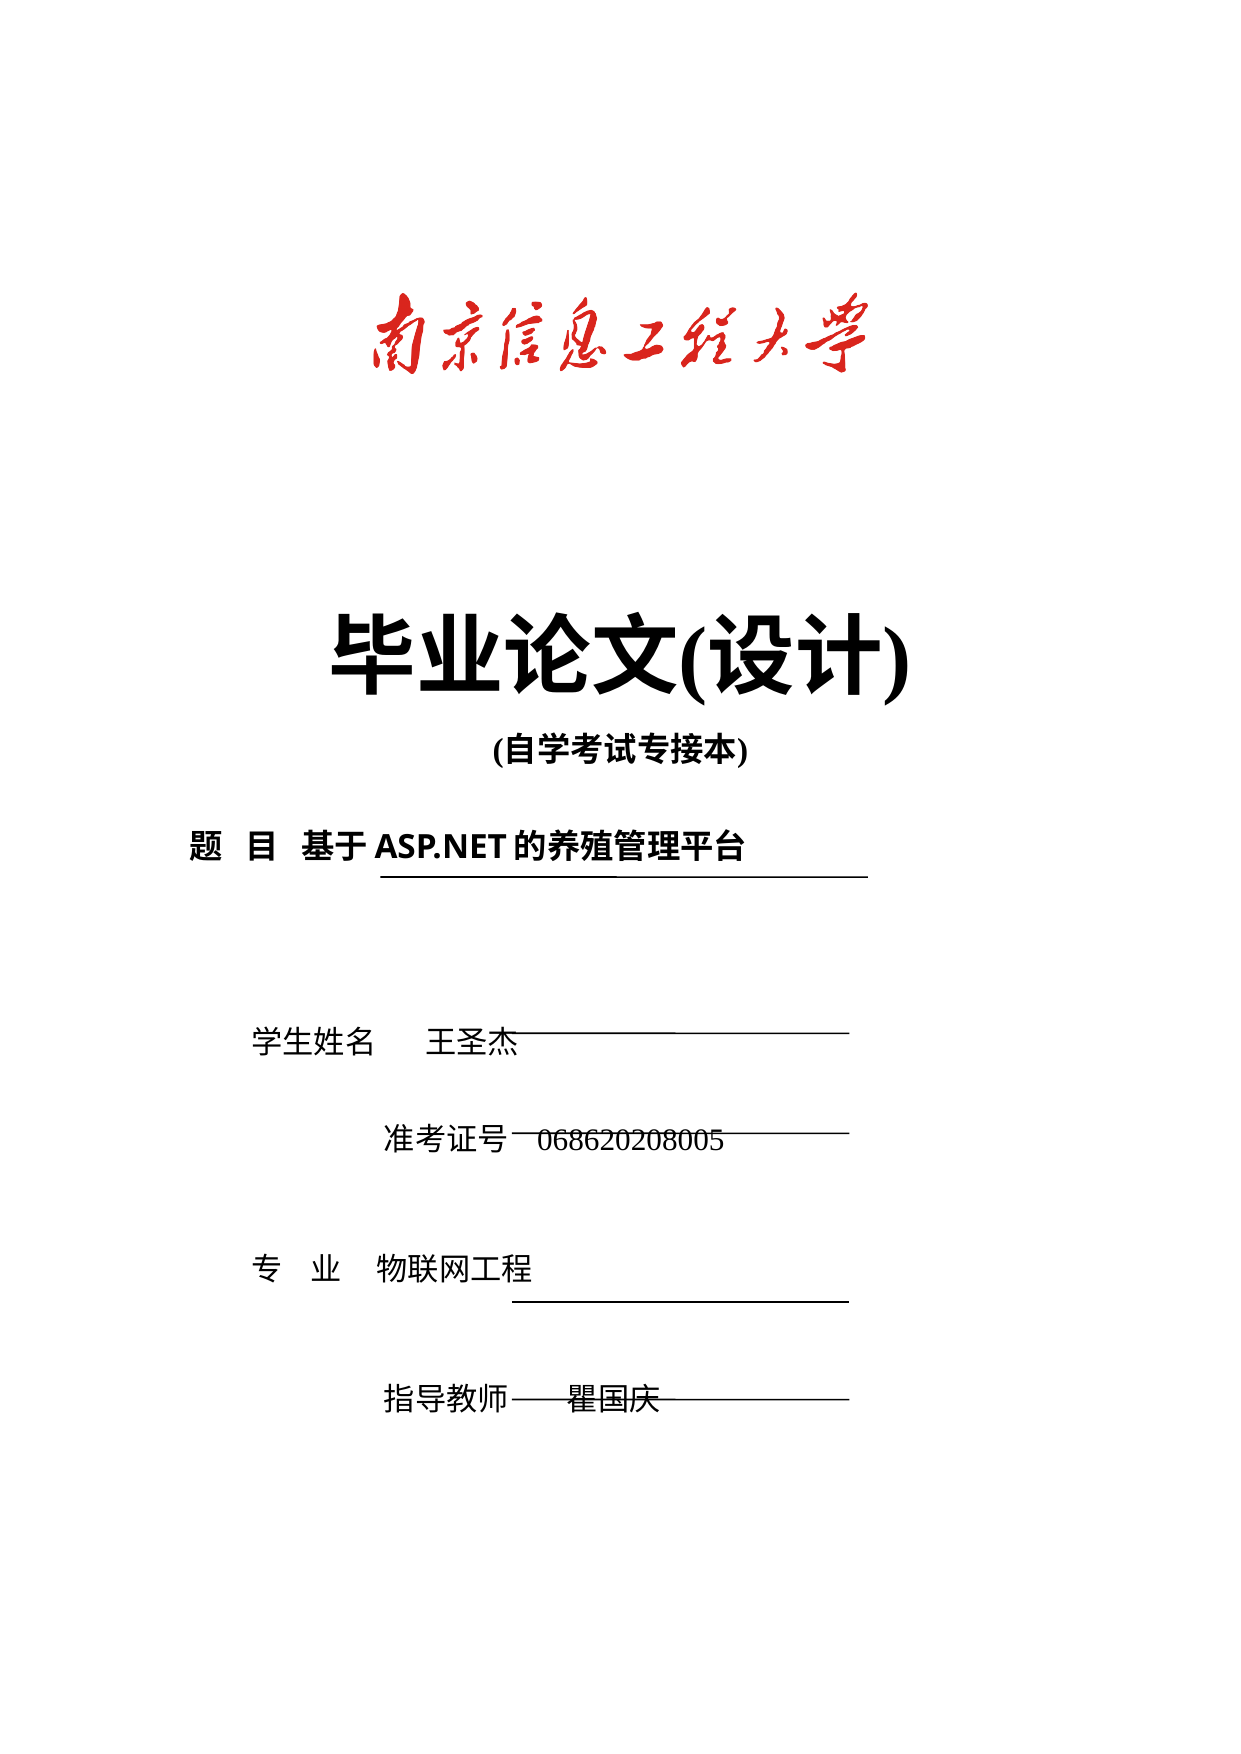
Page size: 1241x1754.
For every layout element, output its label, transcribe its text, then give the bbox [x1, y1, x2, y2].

text 毕业论文(设计) [118, 584, 1122, 714]
text 准考证号 068620208005 [118, 1104, 1122, 1169]
text 专 业 物联网工程 [118, 1234, 1122, 1299]
text 指导教师 瞿国庆 [118, 1364, 1122, 1429]
text 学生姓名 王圣杰 [118, 1007, 1122, 1072]
text (自学考试专接本) [118, 714, 1122, 779]
text 题 目 基于ASP.NET的养殖管理平台 [118, 812, 1122, 877]
